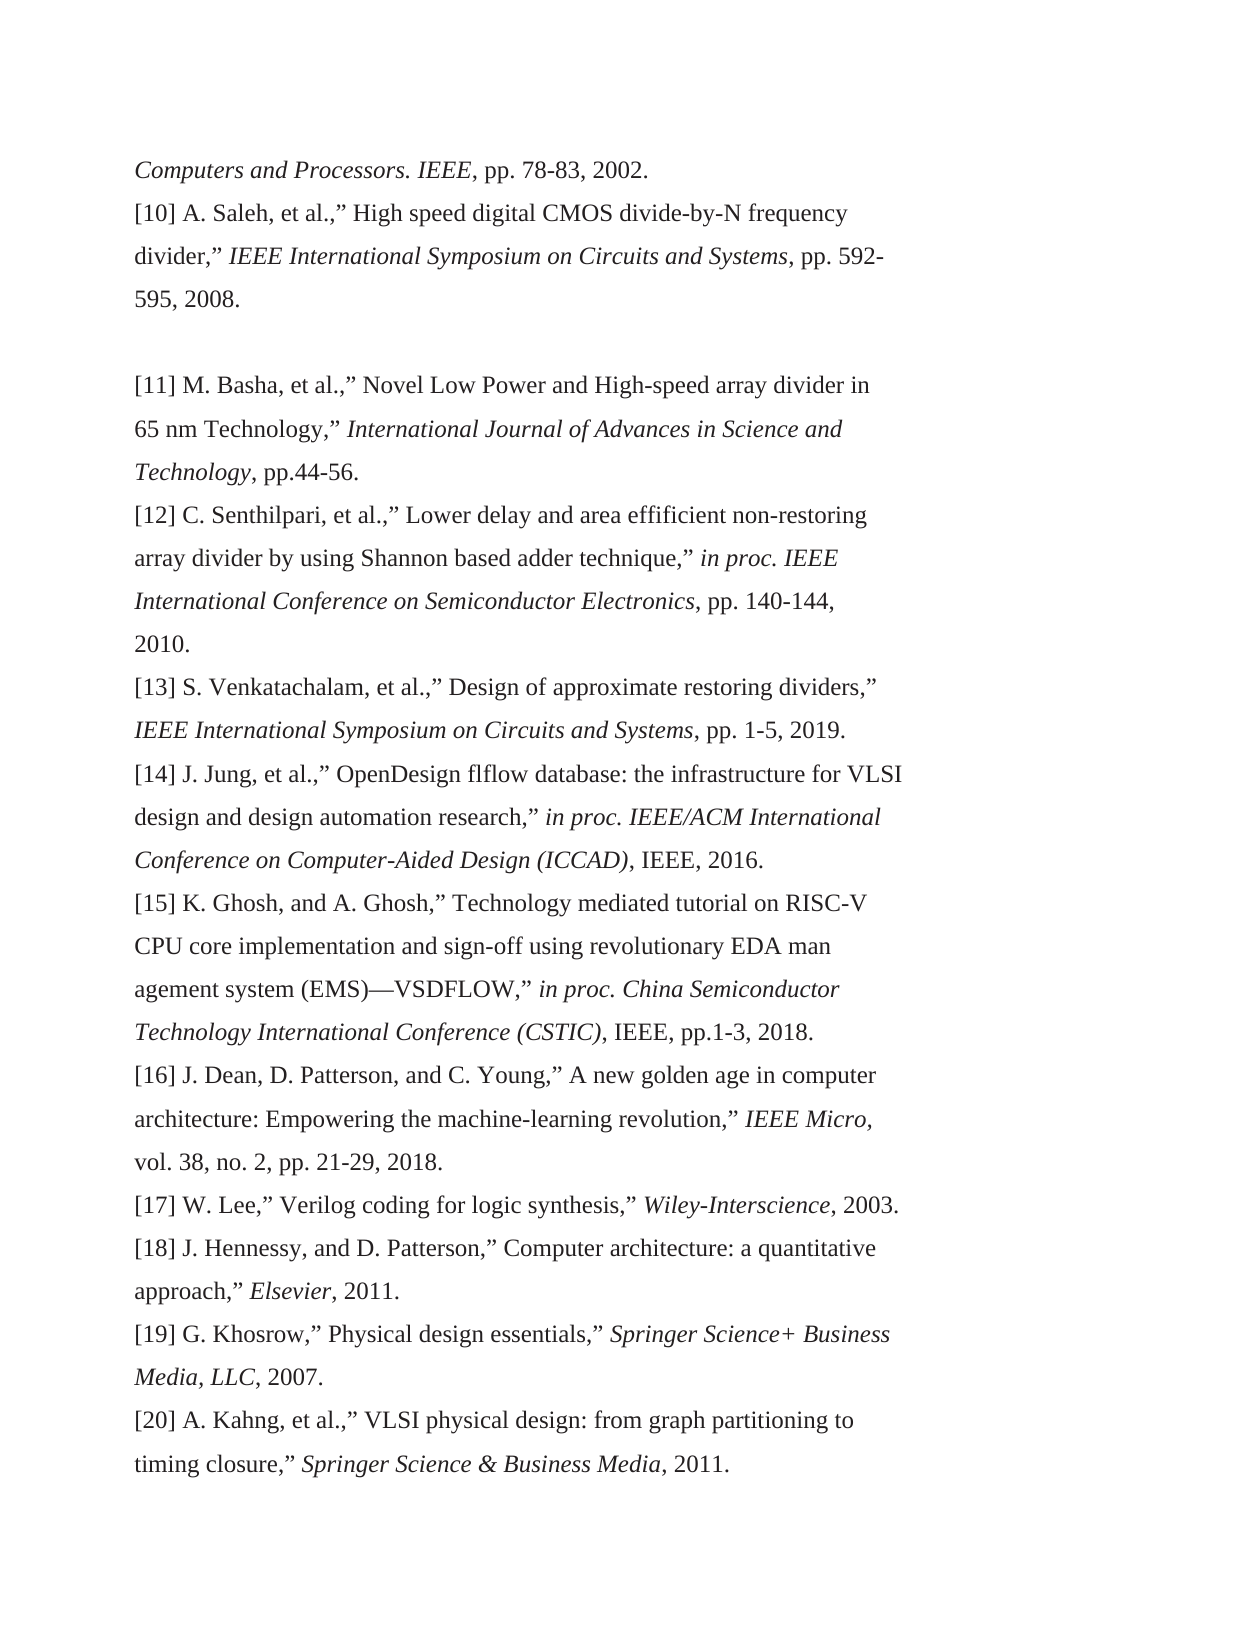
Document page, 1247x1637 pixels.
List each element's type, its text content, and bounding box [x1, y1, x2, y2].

text [18] J. Hennessy, and D. Patterson,” Computer architecture: a quantitative [134, 1233, 1171, 1262]
text approach,” Elsevier, 2011. [134, 1276, 1171, 1305]
text [16] J. Dean, D. Patterson, and C. Young,” A new golden age in computer [134, 1061, 1171, 1089]
text [13] S. Venkatachalam, et al.,” Design of approximate restoring dividers,” [134, 672, 1171, 701]
text array divider by using Shannon based adder technique,” in proc. IEEE [134, 543, 1171, 572]
text 65 nm Technology,” International Journal of Advances in Science and [134, 414, 1171, 442]
text Media, LLC, 2007. [134, 1362, 1171, 1391]
text vol. 38, no. 2, pp. 21-29, 2018. [134, 1147, 1171, 1176]
text architecture: Empowering the machine-learning revolution,” IEEE Micro, [134, 1104, 1171, 1132]
text [19] G. Khosrow,” Physical design essentials,” Springer Science+ Business [134, 1319, 1171, 1348]
text Conference on Computer-Aided Design (ICCAD), IEEE, 2016. [134, 845, 1171, 874]
text CPU core implementation and sign-off using revolutionary EDA man [134, 931, 1171, 960]
text [11] M. Basha, et al.,” Novel Low Power and High-speed array divider in [134, 371, 1171, 399]
text timing closure,” Springer Science & Business Media, 2011. [134, 1449, 1171, 1477]
text IEEE International Symposium on Circuits and Systems, pp. 1-5, 2019. [134, 716, 1171, 744]
text [15] K. Ghosh, and A. Ghosh,” Technology mediated tutorial on RISC-V [134, 888, 1171, 917]
text 2010. [134, 629, 1171, 658]
text agement system (EMS)—VSDFLOW,” in proc. China Semiconductor [134, 974, 1171, 1003]
text International Conference on Semiconductor Electronics, pp. 140-144, [134, 586, 1171, 615]
text [17] W. Lee,” Verilog coding for logic synthesis,” Wiley-Interscience, 2003. [134, 1190, 1171, 1219]
text [10] A. Saleh, et al.,” High speed digital CMOS divide-by-N frequency [134, 198, 1171, 227]
text 595, 2008. [134, 284, 1171, 313]
text [14] J. Jung, et al.,” OpenDesign flflow database: the infrastructure for VLSI [134, 759, 1171, 787]
text divider,” IEEE International Symposium on Circuits and Systems, pp. 592- [134, 241, 1171, 270]
text design and design automation research,” in proc. IEEE/ACM International [134, 802, 1171, 831]
text [12] C. Senthilpari, et al.,” Lower delay and area effificient non-restoring [134, 500, 1171, 529]
text Technology International Conference (CSTIC), IEEE, pp.1-3, 2018. [134, 1017, 1171, 1046]
text Computers and Processors. IEEE, pp. 78-83, 2002. [134, 155, 1171, 184]
text [20] A. Kahng, et al.,” VLSI physical design: from graph partitioning to [134, 1406, 1171, 1434]
text Technology, pp.44-56. [134, 457, 1171, 486]
